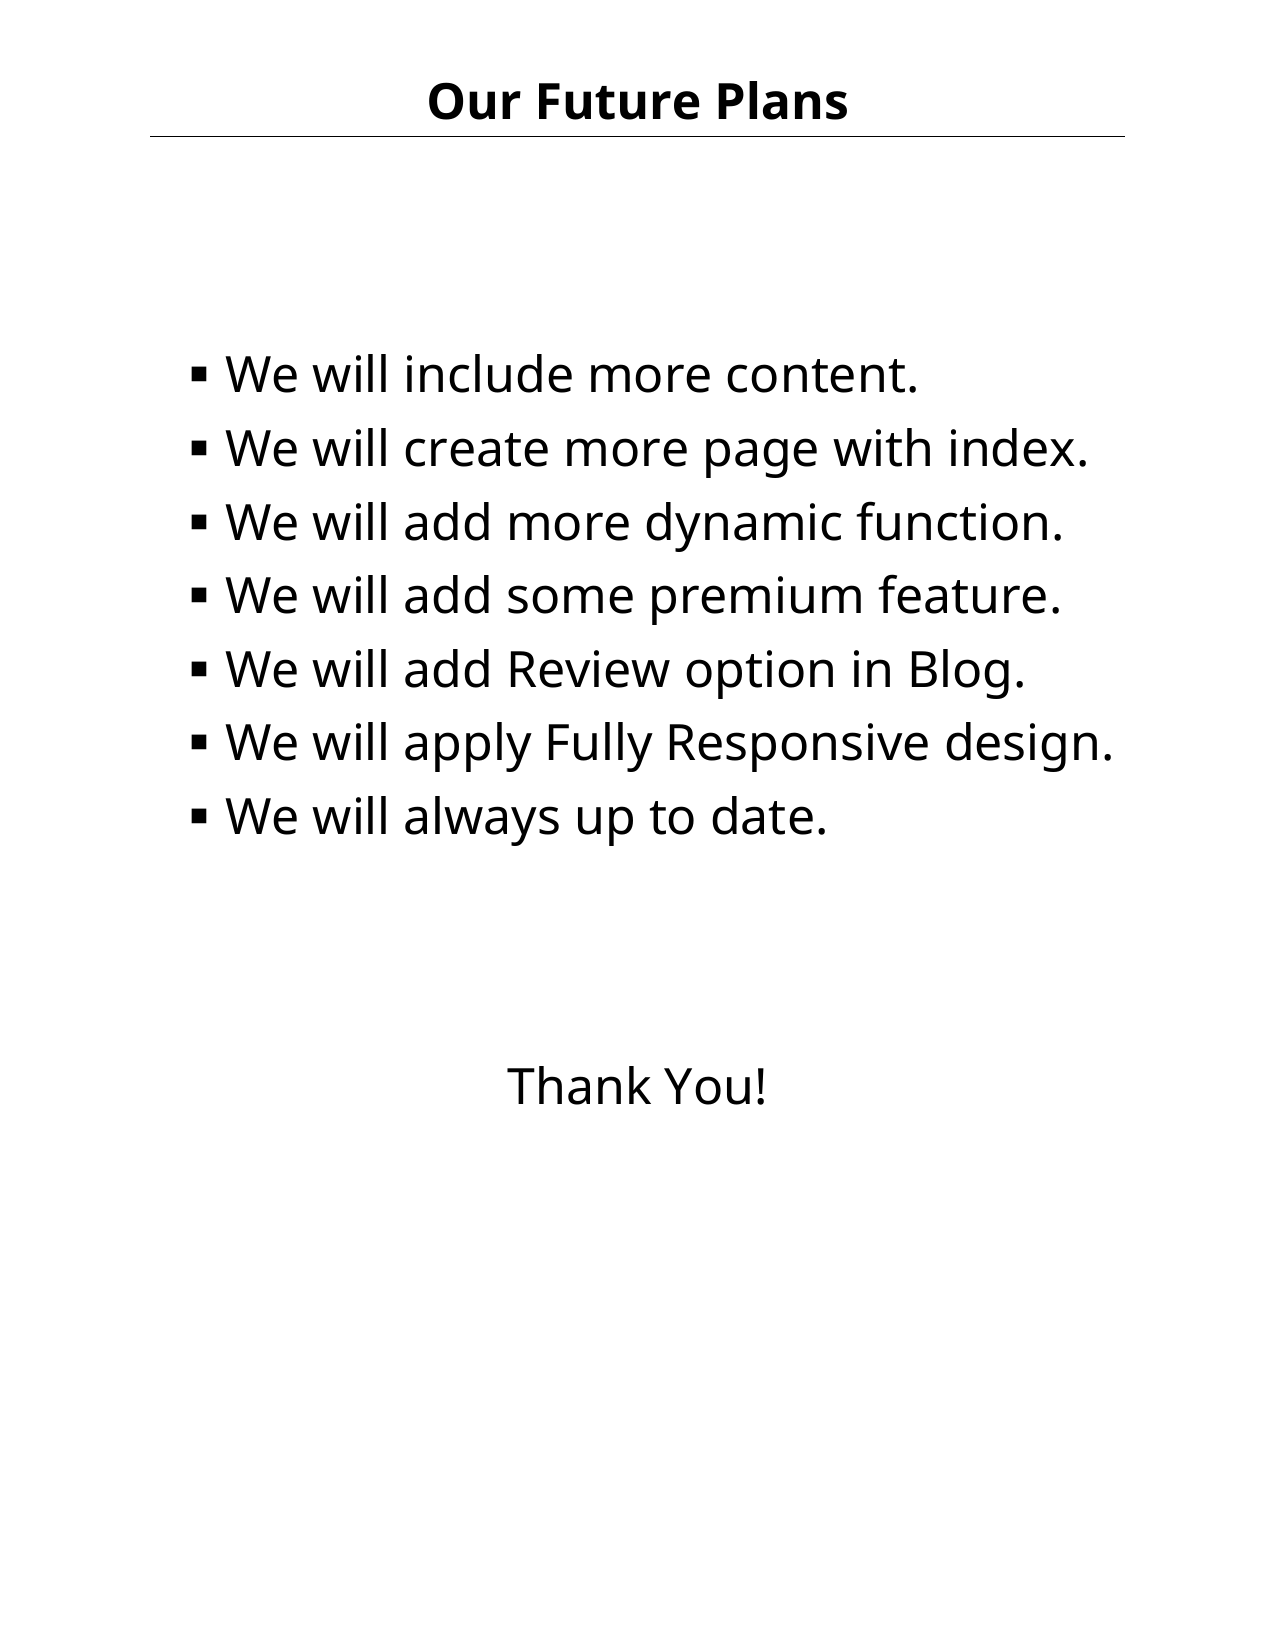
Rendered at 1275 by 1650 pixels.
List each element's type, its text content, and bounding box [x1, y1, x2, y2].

list We will create more page with index. [187, 413, 1125, 481]
list We will always up to date. [187, 781, 1125, 849]
list We will include more content. [187, 339, 1125, 407]
list We will apply Fully Responsive design. [187, 707, 1125, 775]
text Thank You! [150, 1051, 1125, 1119]
list We will add Review option in Blog. [187, 633, 1125, 702]
list We will add more dynamic function. [187, 486, 1125, 554]
list We will add some premium feature. [187, 560, 1125, 628]
text Our Future Plans [150, 66, 1125, 136]
